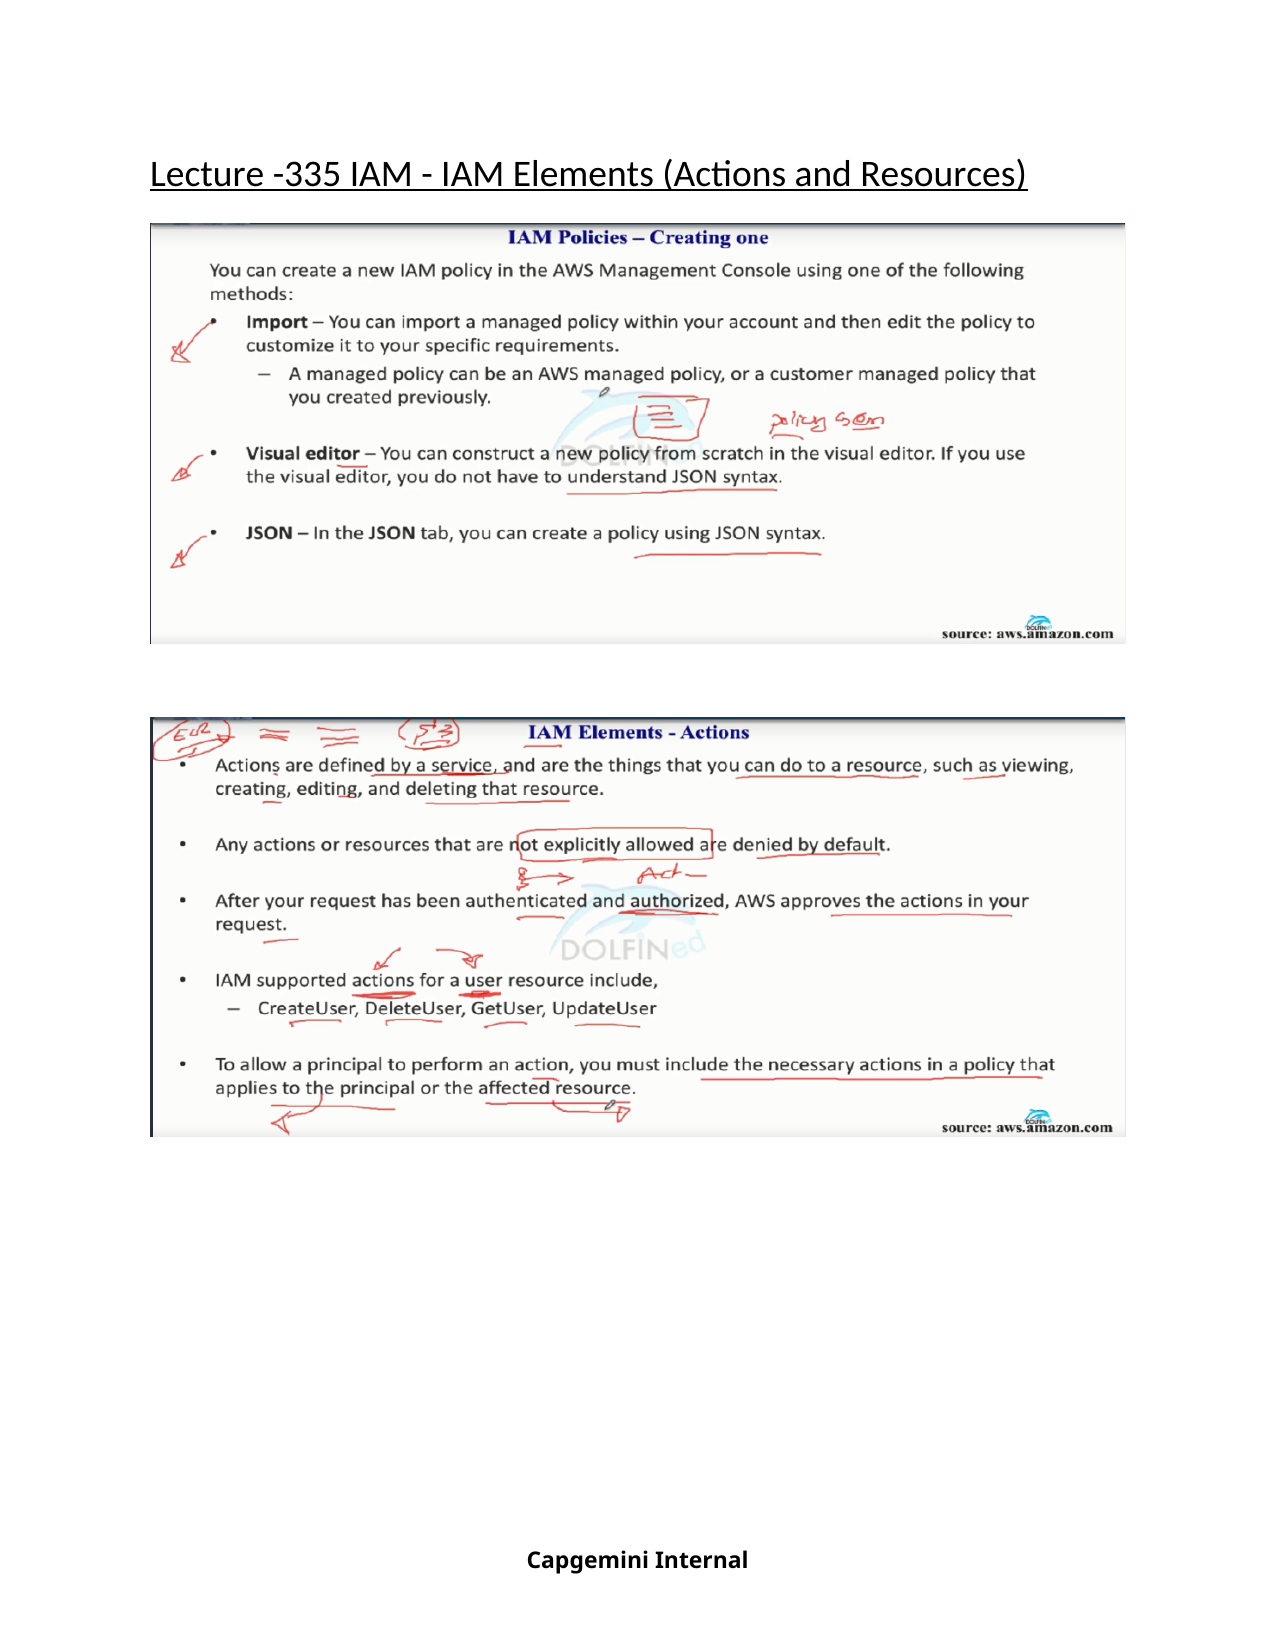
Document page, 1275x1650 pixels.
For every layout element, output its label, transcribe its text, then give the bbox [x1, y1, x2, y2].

text Lecture -335 IAM - IAM Elements (Actions and Resources) [150, 150, 1125, 196]
picture [150, 223, 1125, 644]
picture [150, 717, 1125, 1137]
